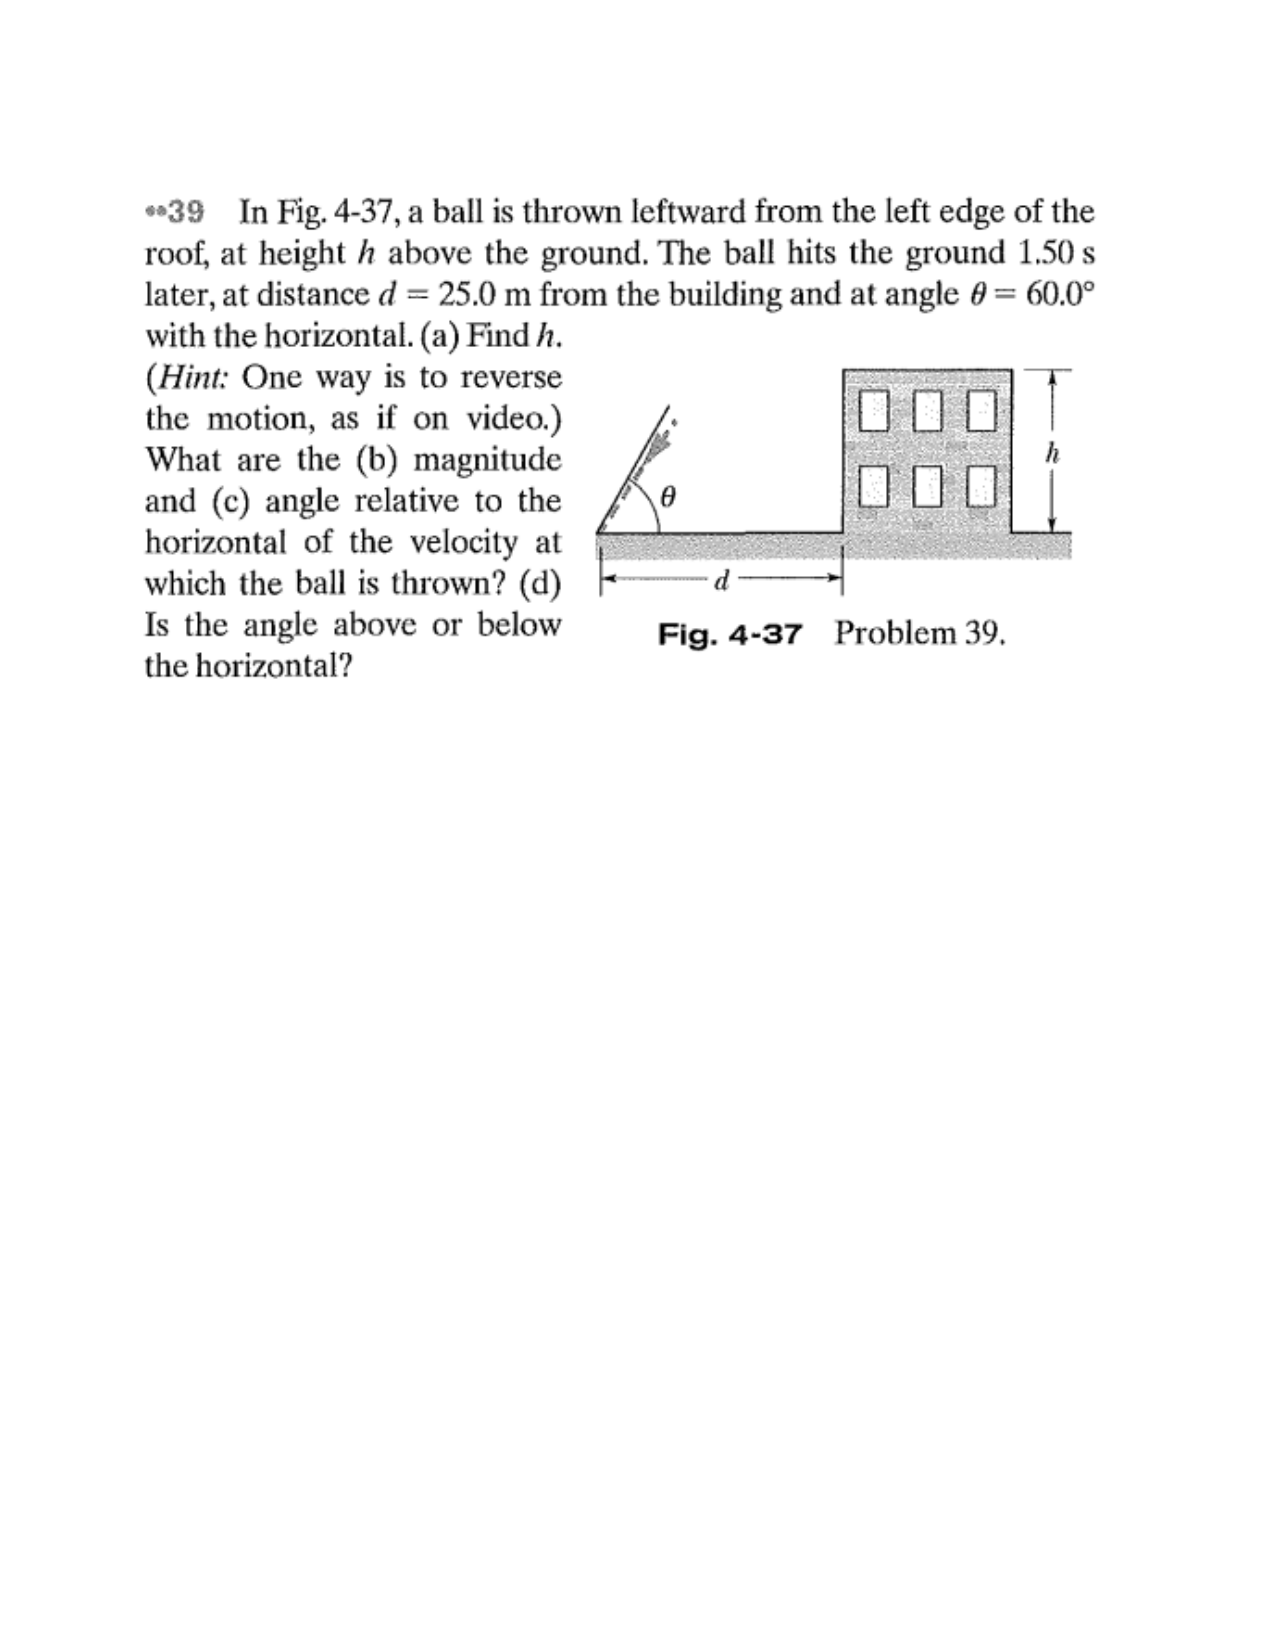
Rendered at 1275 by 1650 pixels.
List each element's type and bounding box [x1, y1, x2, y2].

picture [135, 180, 1124, 692]
